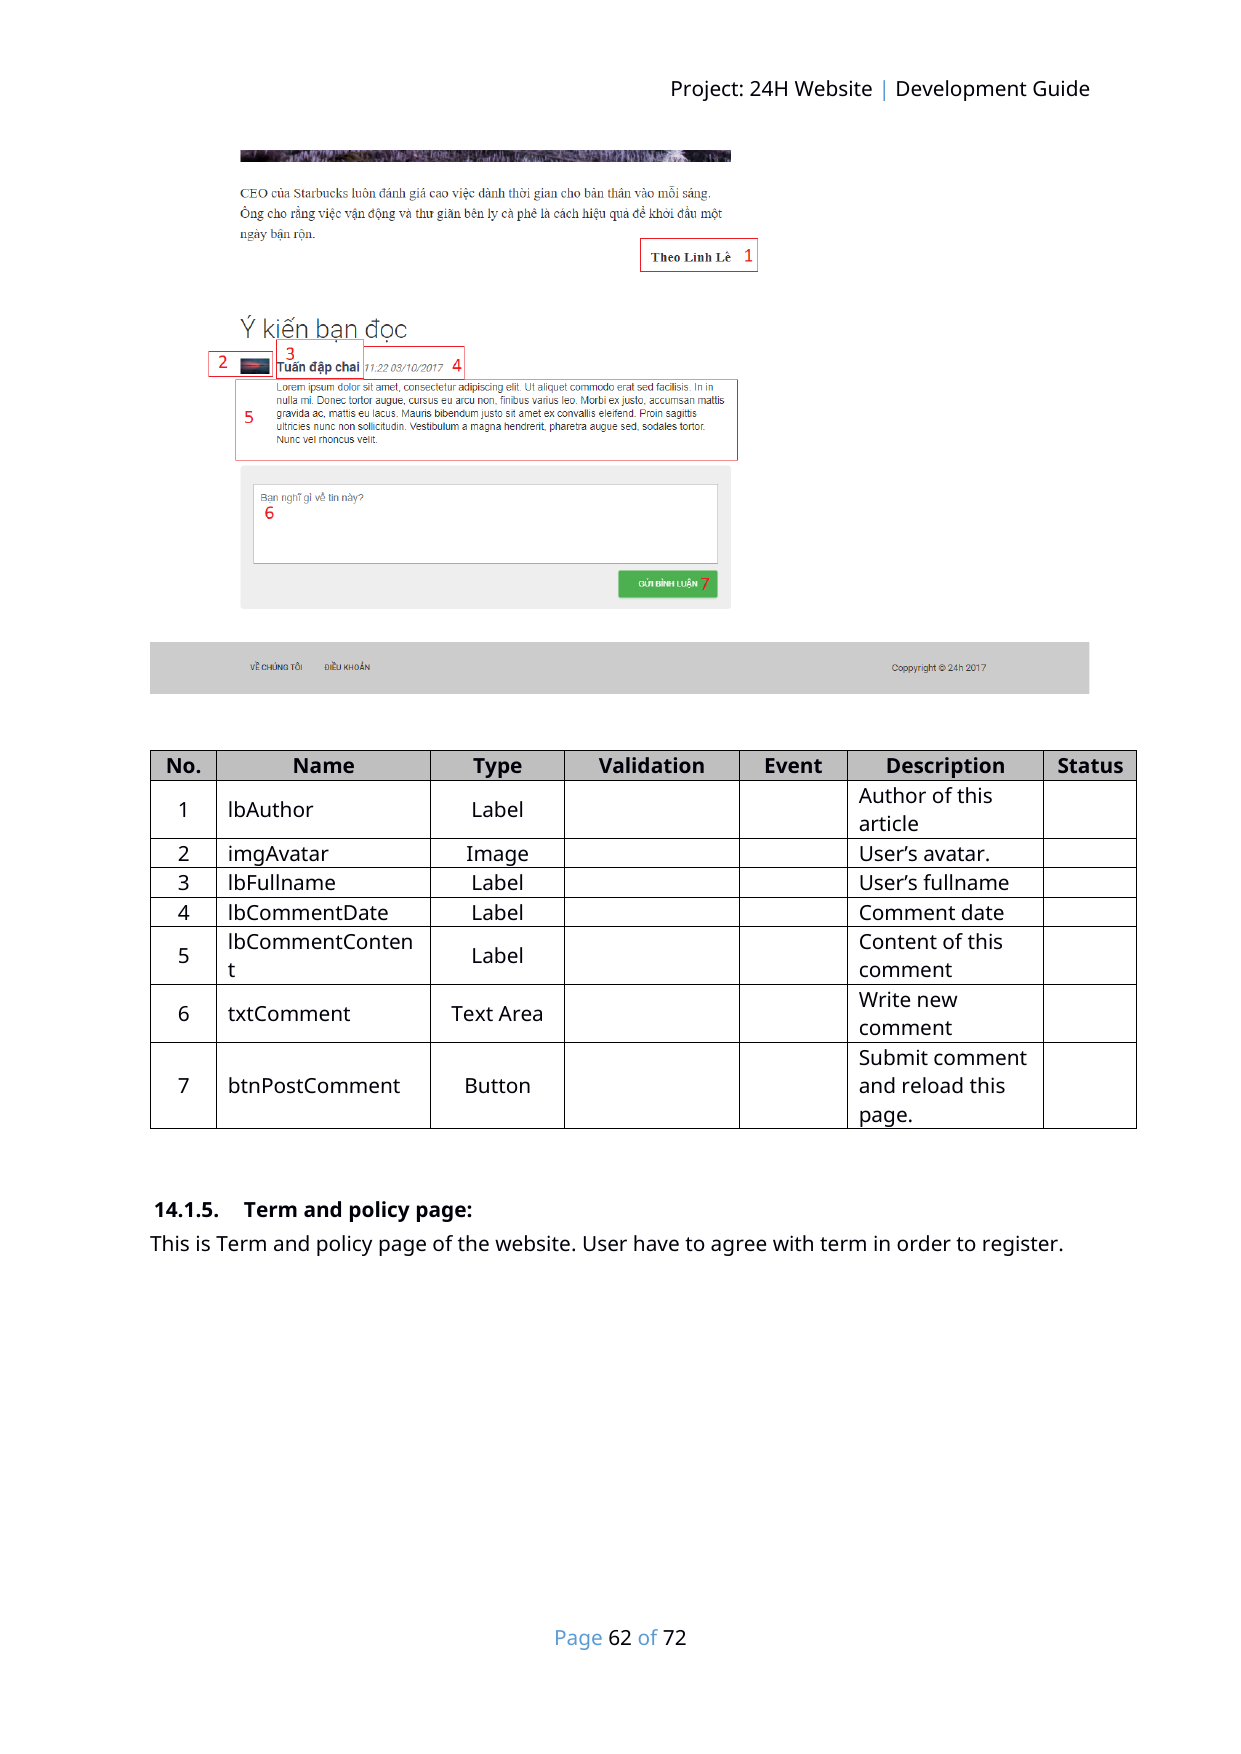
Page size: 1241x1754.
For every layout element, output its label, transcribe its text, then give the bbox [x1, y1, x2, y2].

table_header Name [217, 751, 430, 780]
table_cell Label [431, 868, 564, 897]
table_cell [565, 985, 739, 1042]
table_cell txtComment [217, 985, 430, 1042]
table_cell [1044, 868, 1136, 897]
table_cell 4 [151, 898, 216, 926]
table_cell [740, 1043, 847, 1128]
table_cell lbCommentDate [217, 898, 430, 926]
table_cell 5 [151, 927, 216, 984]
table_cell [565, 1043, 739, 1128]
table_cell [1044, 839, 1136, 867]
table_header Event [740, 751, 847, 780]
table_cell 6 [151, 985, 216, 1042]
table_cell [740, 839, 847, 867]
table_cell lbFullname [217, 868, 430, 897]
table_cell Author of this article [848, 781, 1043, 838]
table_cell Label [431, 898, 564, 926]
table_header Status [1044, 751, 1136, 780]
picture [150, 150, 1090, 694]
table_cell lbAuthor [217, 781, 430, 838]
table_cell [565, 868, 739, 897]
table_cell Content of this comment [848, 927, 1043, 984]
table_cell lbCommentContent [217, 927, 430, 984]
table_cell [565, 898, 739, 926]
table_cell imgAvatar [217, 839, 430, 867]
table_cell btnPostComment [217, 1043, 430, 1128]
table_cell [1044, 985, 1136, 1042]
table_cell [565, 927, 739, 984]
table_cell [740, 898, 847, 926]
table_cell 2 [151, 839, 216, 867]
table_cell 7 [151, 1043, 216, 1128]
subtitle Term and policy page: [154, 1195, 1090, 1223]
table_cell [740, 927, 847, 984]
table_cell [1044, 781, 1136, 838]
table_header Description [848, 751, 1043, 780]
table_cell [565, 781, 739, 838]
table_cell Image [431, 839, 564, 867]
table_cell 3 [151, 868, 216, 897]
table_cell Button [431, 1043, 564, 1128]
table_cell User’s avatar. [848, 839, 1043, 867]
table_cell [1044, 927, 1136, 984]
table_header Type [431, 751, 564, 780]
table_cell [740, 781, 847, 838]
table_cell [1044, 898, 1136, 926]
table_cell [740, 985, 847, 1042]
table_cell User’s fullname [848, 868, 1043, 897]
table_cell [1044, 1043, 1136, 1128]
table_cell [740, 868, 847, 897]
table_cell Write new comment [848, 985, 1043, 1042]
table_cell [565, 839, 739, 867]
table_header No. [151, 751, 216, 780]
table_cell Submit comment and reload this page. [848, 1043, 1043, 1128]
table_cell Comment date [848, 898, 1043, 926]
text This is Term and policy page of the website. User have to agree with term in order to register. [150, 1229, 1090, 1258]
table_cell Label [431, 781, 564, 838]
table_cell 1 [151, 781, 216, 838]
table_header Validation [565, 751, 739, 780]
table_cell Label [431, 927, 564, 984]
table_cell Text Area [431, 985, 564, 1042]
